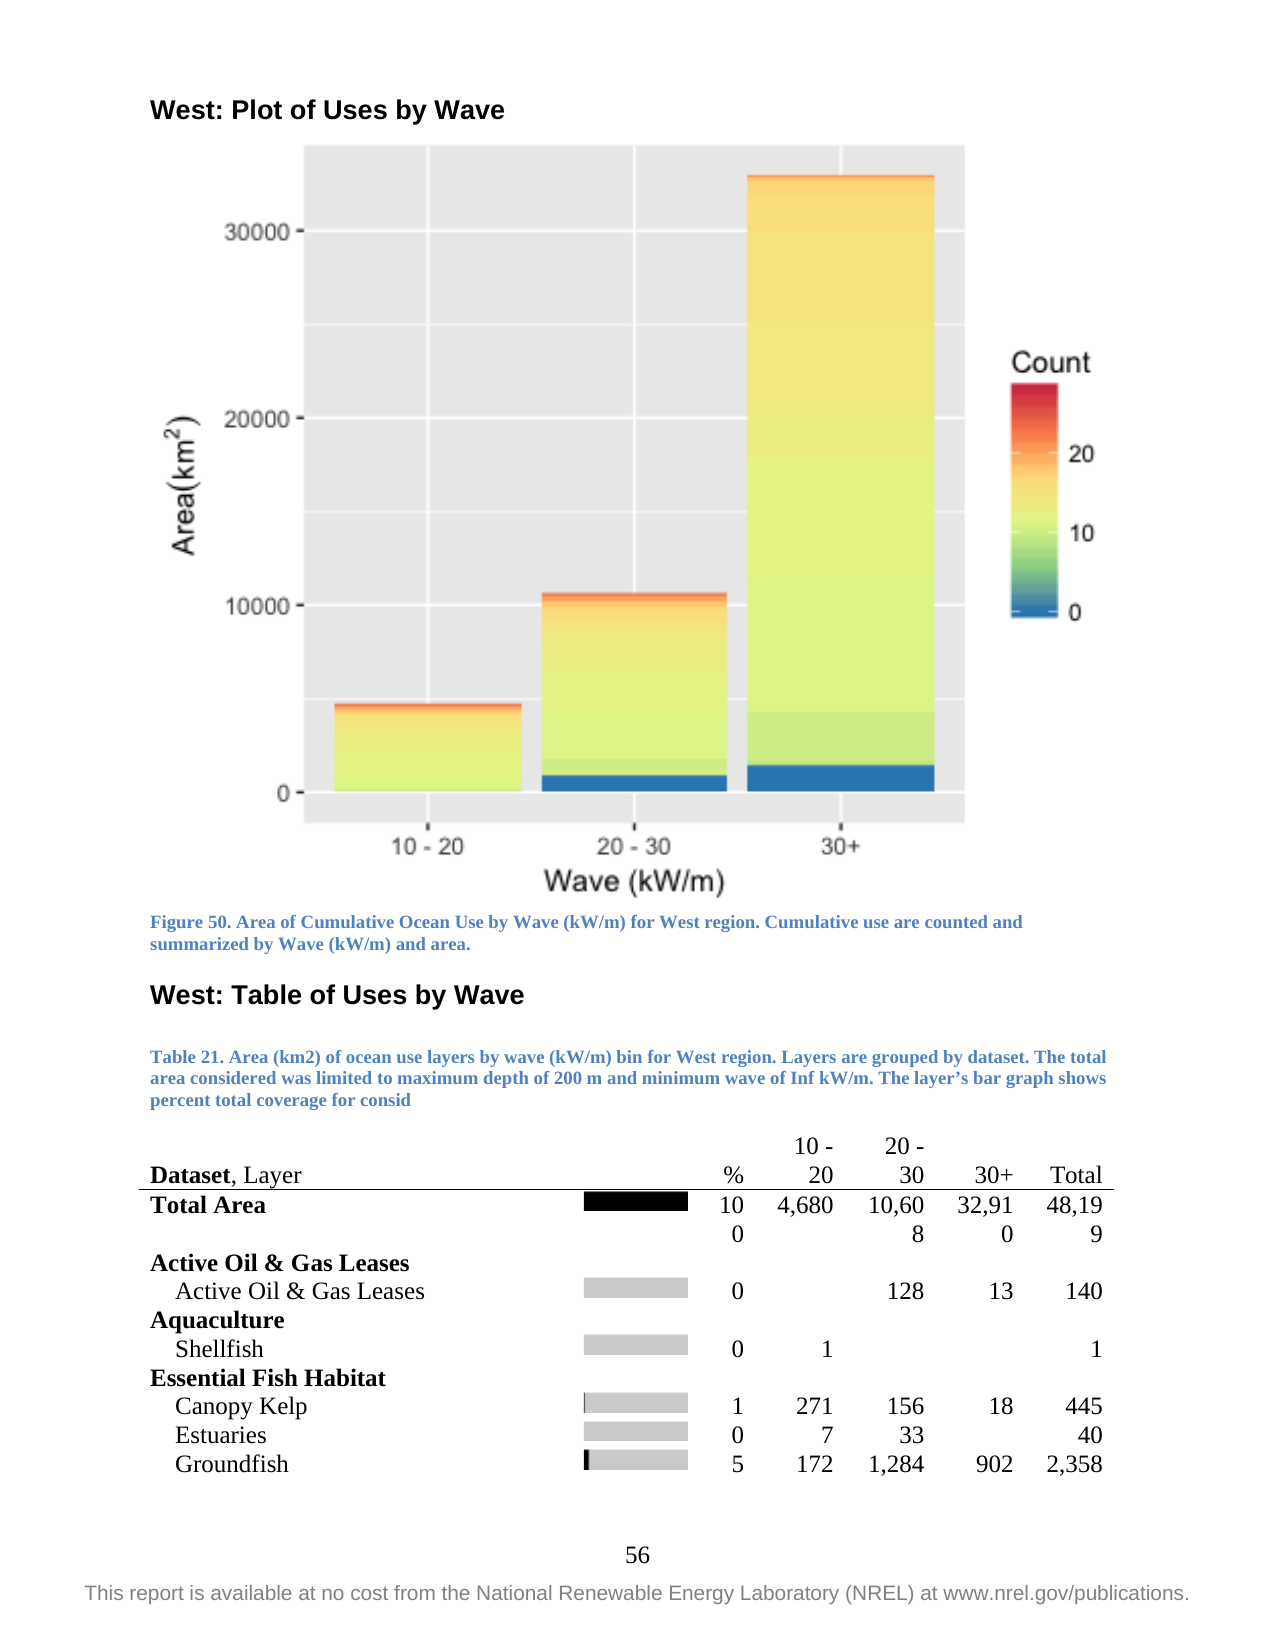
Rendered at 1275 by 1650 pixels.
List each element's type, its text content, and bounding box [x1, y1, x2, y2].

picture [583, 1190, 688, 1211]
picture [583, 1333, 688, 1355]
picture [583, 1276, 688, 1298]
picture [150, 131, 1125, 912]
picture [583, 1420, 688, 1441]
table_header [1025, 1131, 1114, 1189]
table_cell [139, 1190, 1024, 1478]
subtitle West: Table of Uses by Wave [150, 979, 1125, 1011]
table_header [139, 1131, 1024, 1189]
picture [583, 1391, 688, 1413]
picture [583, 1448, 688, 1470]
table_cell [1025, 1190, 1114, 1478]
subtitle West: Plot of Uses by Wave [150, 94, 1125, 125]
